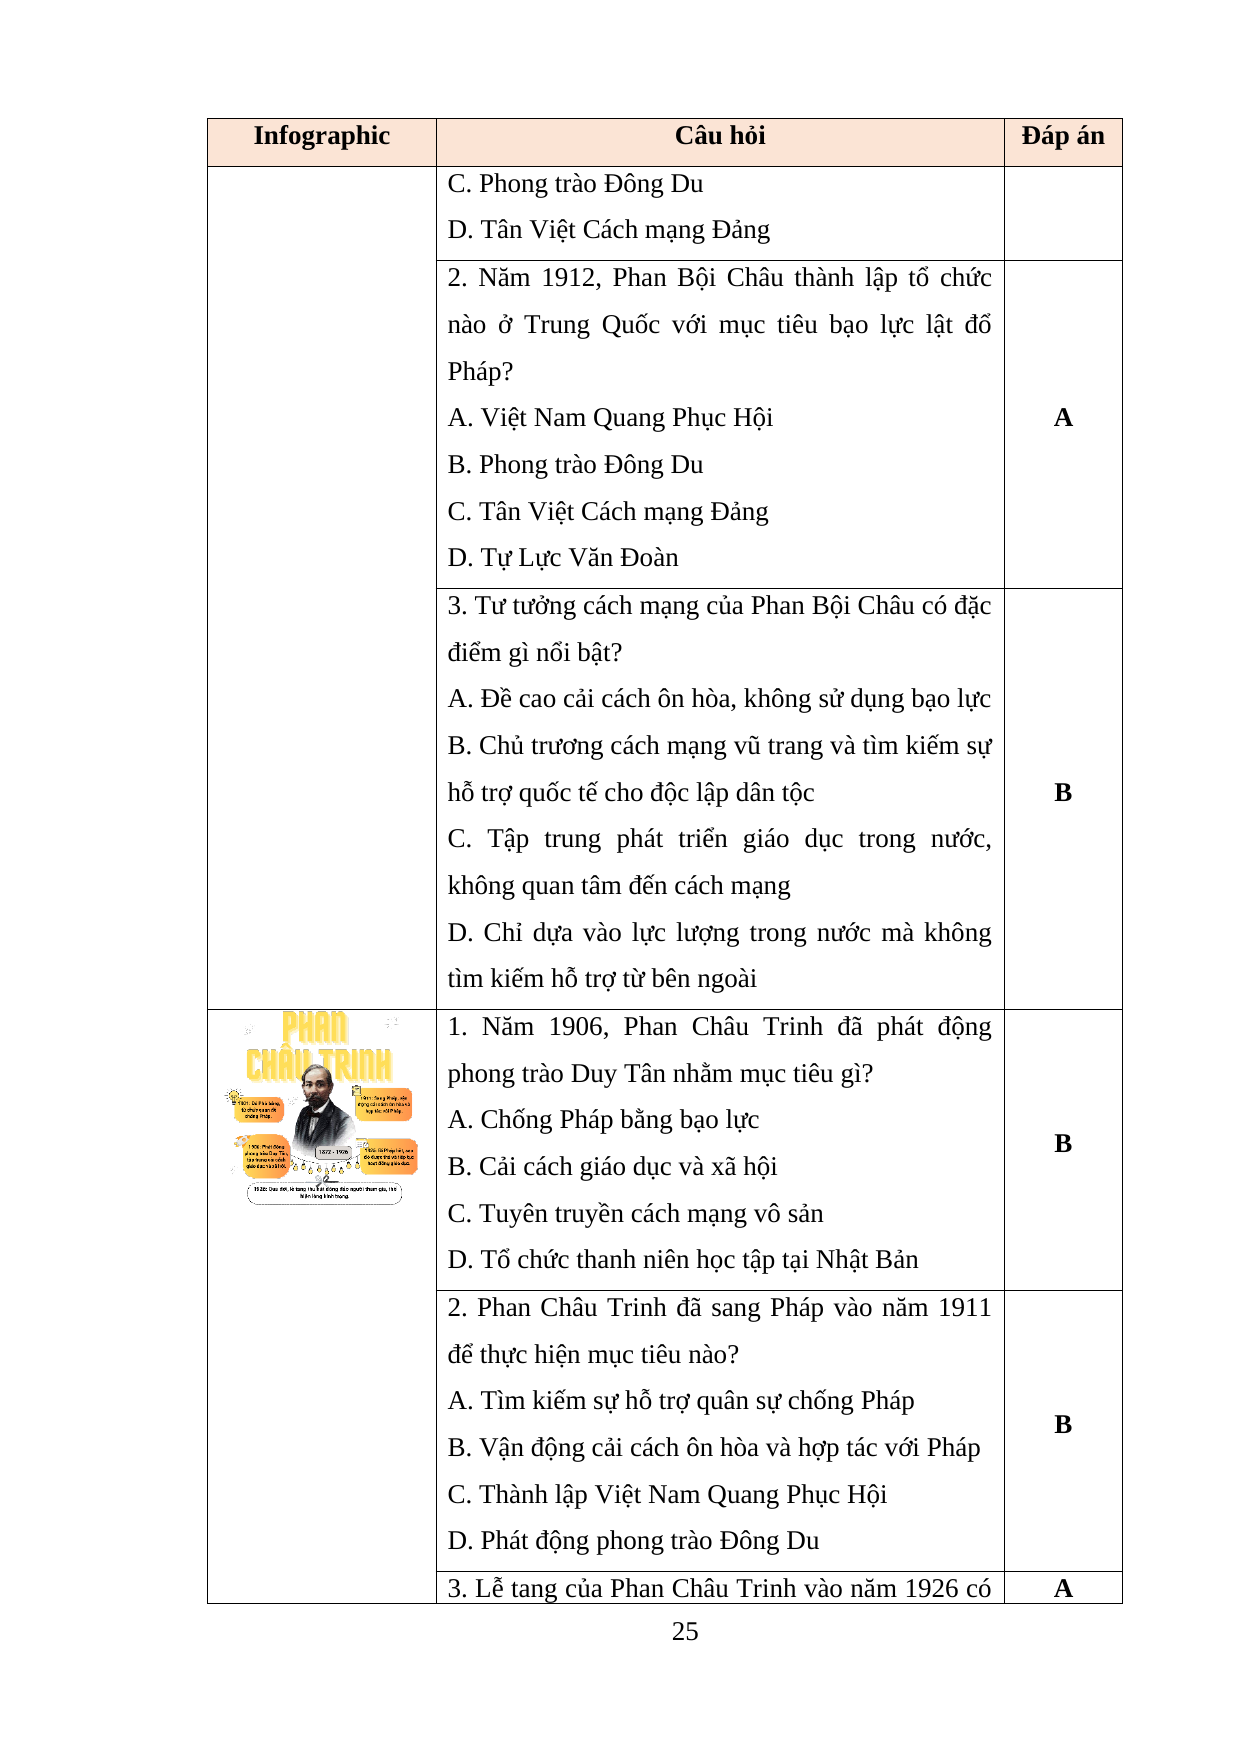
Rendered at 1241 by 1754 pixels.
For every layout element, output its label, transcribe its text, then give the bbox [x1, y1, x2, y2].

picture [222, 1010, 422, 1209]
table_cell B [1005, 1291, 1122, 1571]
table_cell B [1005, 1010, 1122, 1290]
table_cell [437, 167, 1004, 260]
table_cell B [1005, 589, 1122, 1009]
table_cell A [1005, 1572, 1122, 1603]
table_cell 2. Năm 1912, Phan Bội Châu thành lập tổ chức nào ở Trung Quốc với mục tiêu bạo lực lật đổ Pháp? A. Việt Nam Quang Phục Hội B. Phong trào Đông Du C. Tân Việt Cách mạng Đảng D. Tự Lực Văn Đoàn [437, 261, 1004, 588]
table_header Câu hỏi [437, 119, 1004, 166]
table_cell [208, 167, 436, 1009]
table_cell 3. Tư tưởng cách mạng của Phan Bội Châu có đặc điểm gì nổi bật? A. Đề cao cải cách ôn hòa, không sử dụng bạo lực B. Chủ trương cách mạng vũ trang và tìm kiếm sự hỗ trợ quốc tế cho độc lập dân tộc C. Tập trung phát triển giáo dục trong nước, không quan tâm đến cách mạng D. Chỉ dựa vào lực lượng trong nước mà không tìm kiếm hỗ trợ từ bên ngoài [437, 589, 1004, 1009]
table_cell 2. Phan Châu Trinh đã sang Pháp vào năm 1911 để thực hiện mục tiêu nào? A. Tìm kiếm sự hỗ trợ quân sự chống Pháp B. Vận động cải cách ôn hòa và hợp tác với Pháp C. Thành lập Việt Nam Quang Phục Hội D. Phát động phong trào Đông Du [437, 1291, 1004, 1571]
table_cell A [1005, 261, 1122, 588]
table_cell [208, 1010, 436, 1603]
table_header Infographic [208, 119, 436, 166]
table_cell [437, 1572, 1004, 1603]
table_header Đáp án [1005, 119, 1122, 166]
table_cell 1. Năm 1906, Phan Châu Trinh đã phát động phong trào Duy Tân nhằm mục tiêu gì? A. Chống Pháp bằng bạo lực B. Cải cách giáo dục và xã hội C. Tuyên truyền cách mạng vô sản D. Tổ chức thanh niên học tập tại Nhật Bản [437, 1010, 1004, 1290]
table_cell C [1005, 167, 1122, 260]
